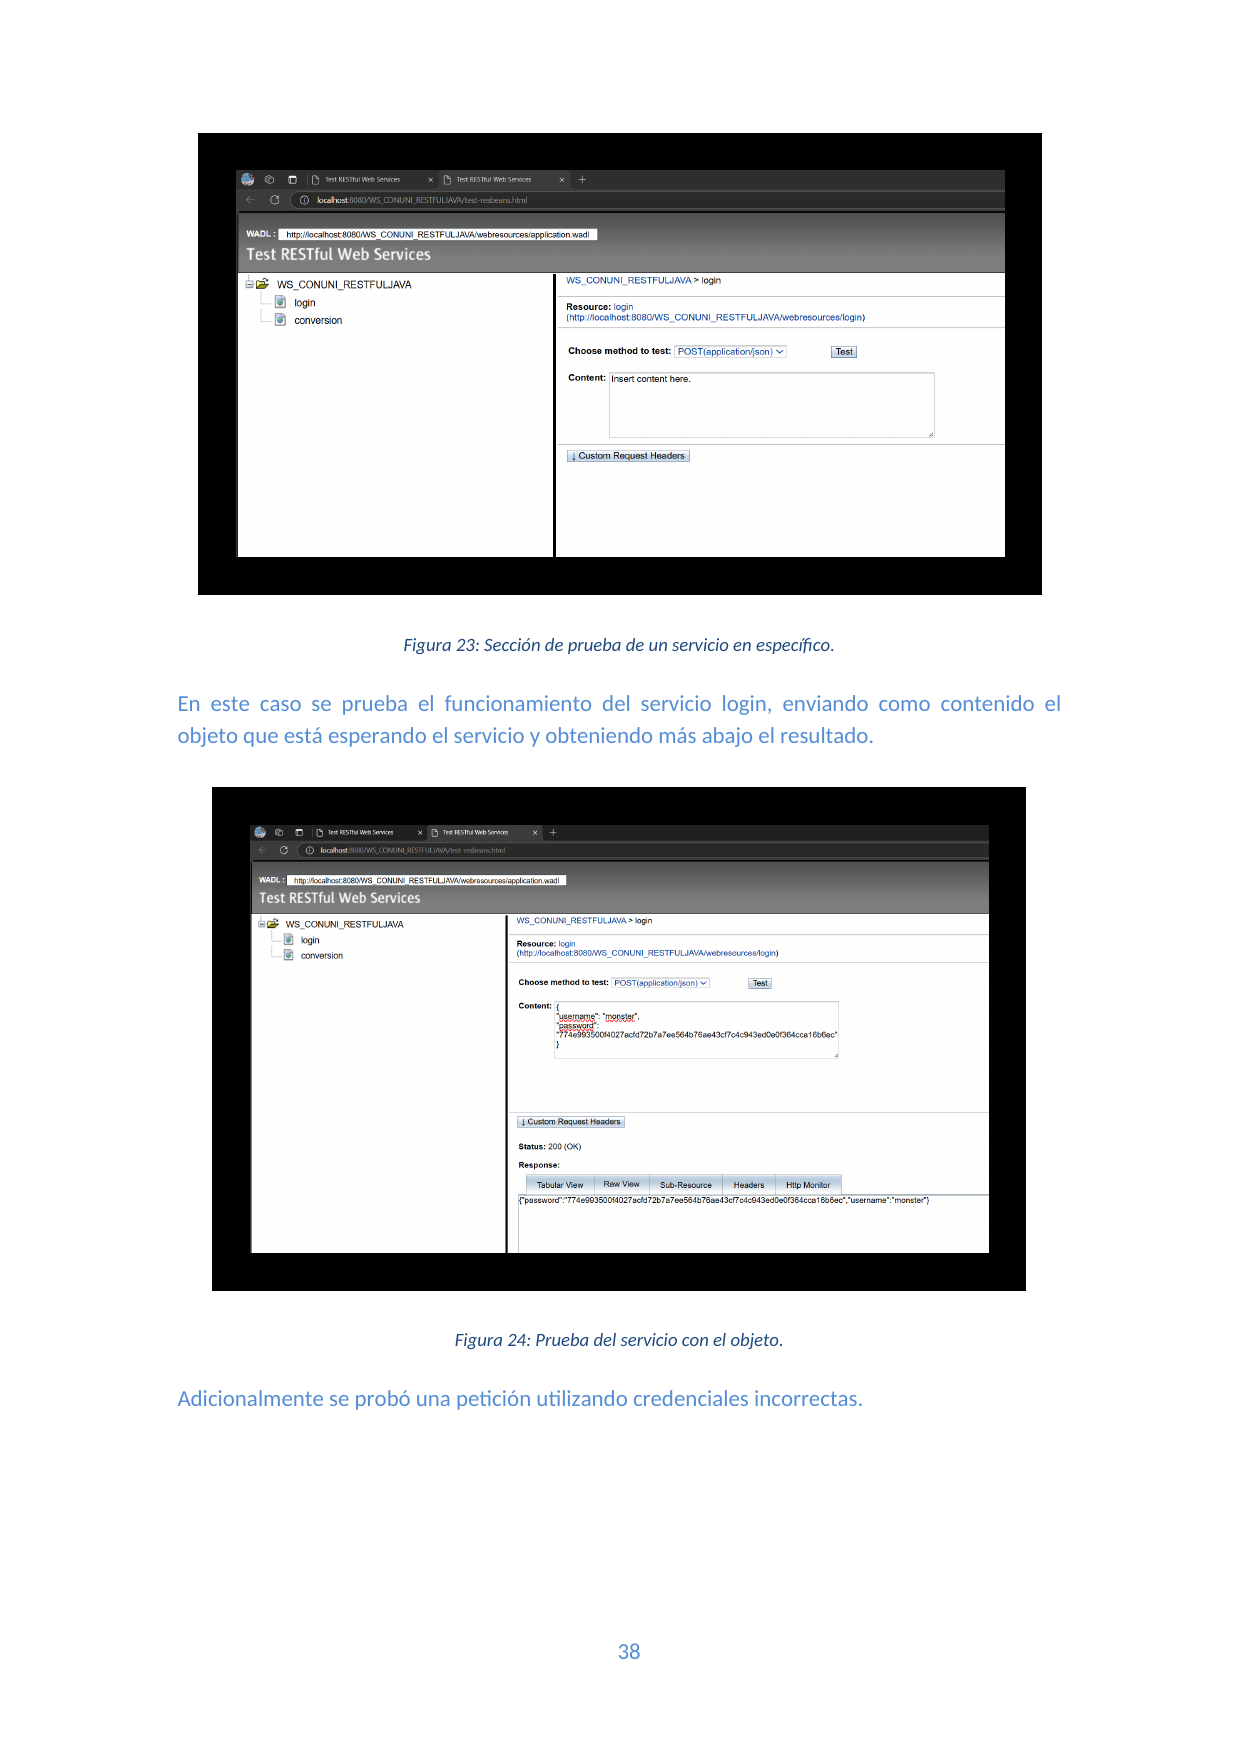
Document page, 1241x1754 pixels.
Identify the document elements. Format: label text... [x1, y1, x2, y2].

text En este caso se prueba el funcionamiento del servicio login, enviando como contenido el objeto que está esperando el servicio y obteniendo más abajo el resultado. [177, 689, 1063, 749]
text Adicionalmente se probó una petición utilizando credenciales incorrectas. [177, 1384, 1063, 1412]
picture [236, 170, 1005, 557]
text Figura 23: Sección de prueba de un servicio en específico. [177, 633, 1063, 656]
picture [250, 825, 989, 1253]
text Figura 24: Prueba del servicio con el objeto. [177, 1328, 1063, 1351]
